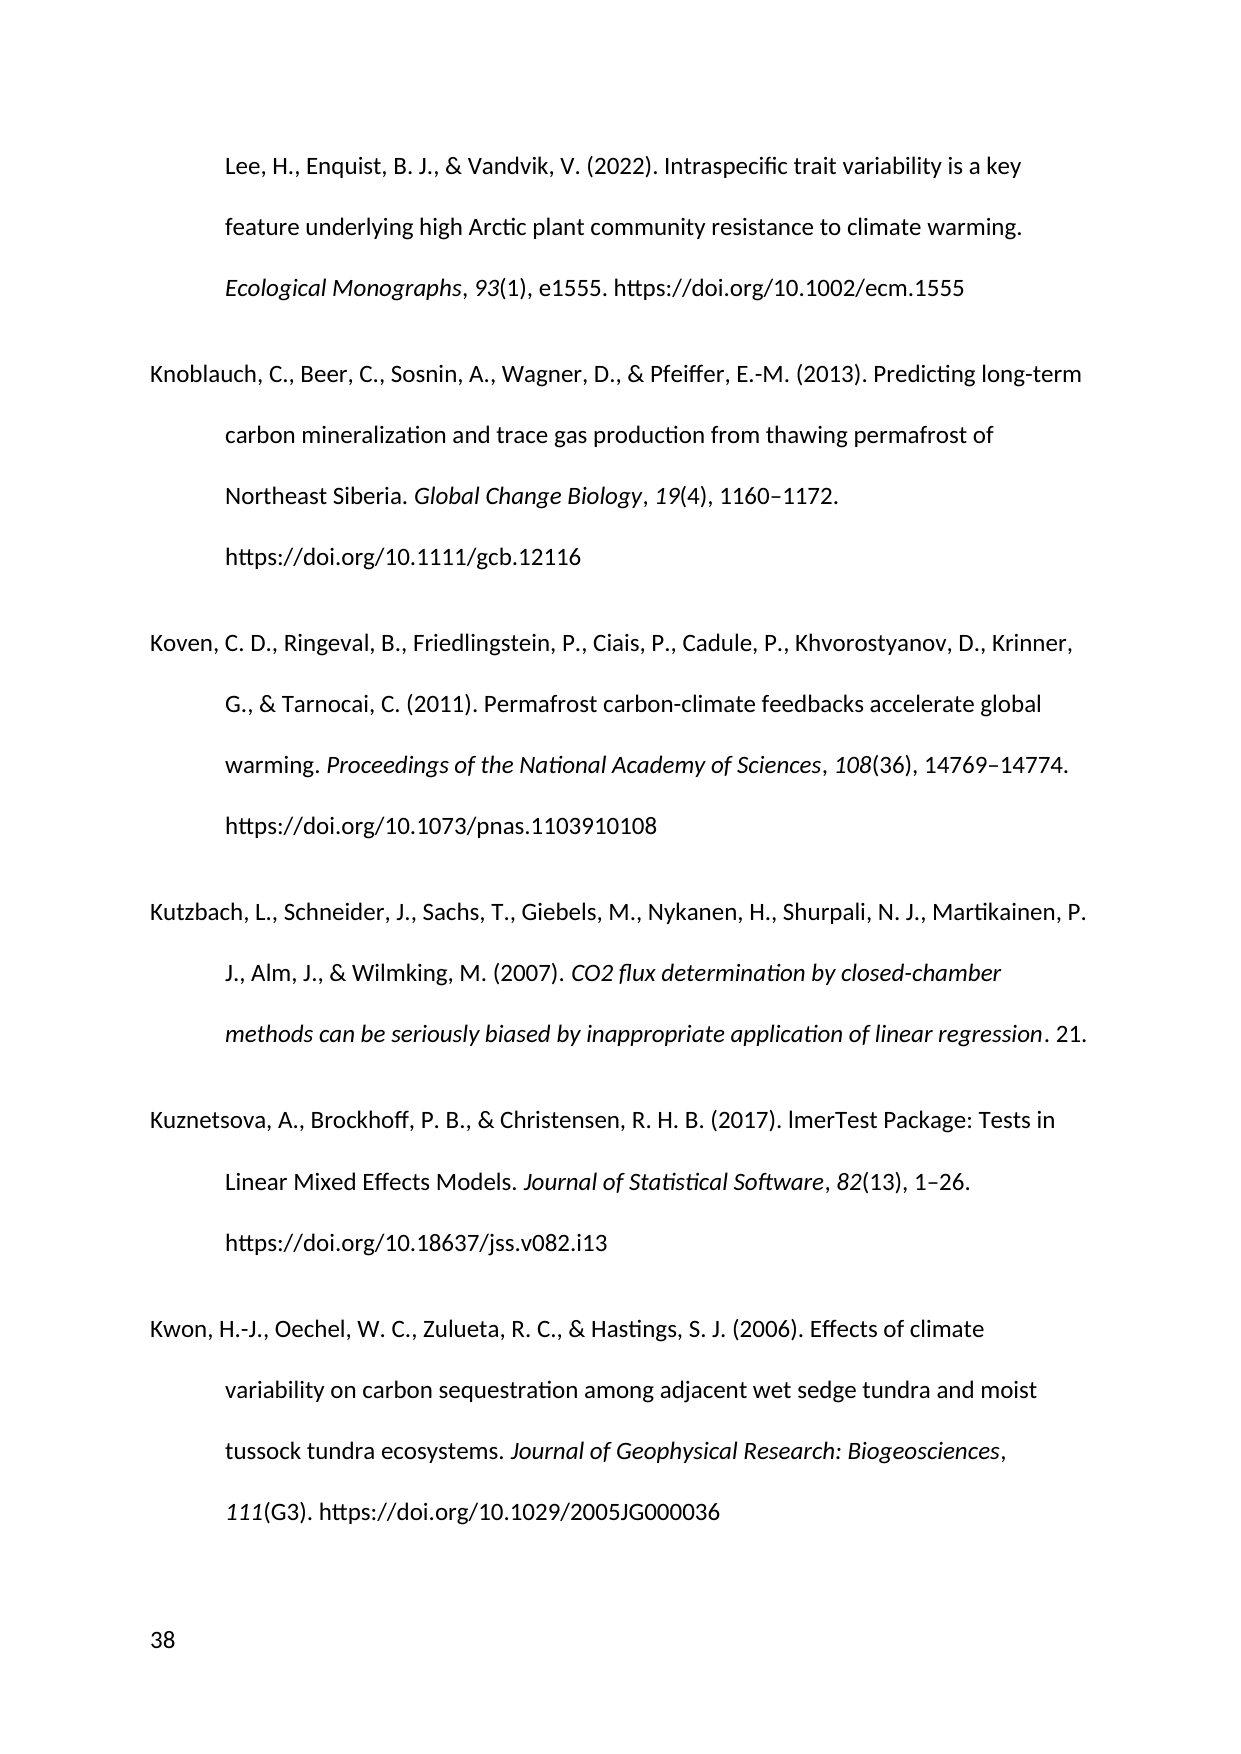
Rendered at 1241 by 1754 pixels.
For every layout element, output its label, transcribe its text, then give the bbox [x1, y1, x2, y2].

text Koven, C. D., Ringeval, B., Friedlingstein, P., Ciais, P., Cadule, P., Khvorostyanov, D., Krinner, G., & Tarnocai, C. (2011). Permafrost carbon-climate feedbacks accelerate global warming. Proceedings of the National Academy of Sciences, 108(36), 14769–14774. https://doi.org/10.1073/pnas.1103910108 [150, 627, 1090, 841]
text Kwon, H.-J., Oechel, W. C., Zulueta, R. C., & Hastings, S. J. (2006). Effects of climate variability on carbon sequestration among adjacent wet sedge tundra and moist tussock tundra ecosystems. Journal of Geophysical Research: Biogeosciences, 111(G3). https://doi.org/10.1029/2005JG000036 [150, 1313, 1090, 1526]
text Kutzbach, L., Schneider, J., Sachs, T., Giebels, M., Nykanen, H., Shurpali, N. J., Martikainen, P. J., Alm, J., & Wilmking, M. (2007). CO2 ﬂux determination by closed-chamber methods can be seriously biased by inappropriate application of linear regression. 21. [150, 896, 1090, 1049]
text Kuznetsova, A., Brockhoff, P. B., & Christensen, R. H. B. (2017). lmerTest Package: Tests in Linear Mixed Effects Models. Journal of Statistical Software, 82(13), 1–26. https://doi.org/10.18637/jss.v082.i13 [150, 1104, 1090, 1257]
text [150, 150, 1090, 303]
text Knoblauch, C., Beer, C., Sosnin, A., Wagner, D., & Pfeiffer, E.-M. (2013). Predicting long-term carbon mineralization and trace gas production from thawing permafrost of Northeast Siberia. Global Change Biology, 19(4), 1160–1172. https://doi.org/10.1111/gcb.12116 [150, 358, 1090, 572]
